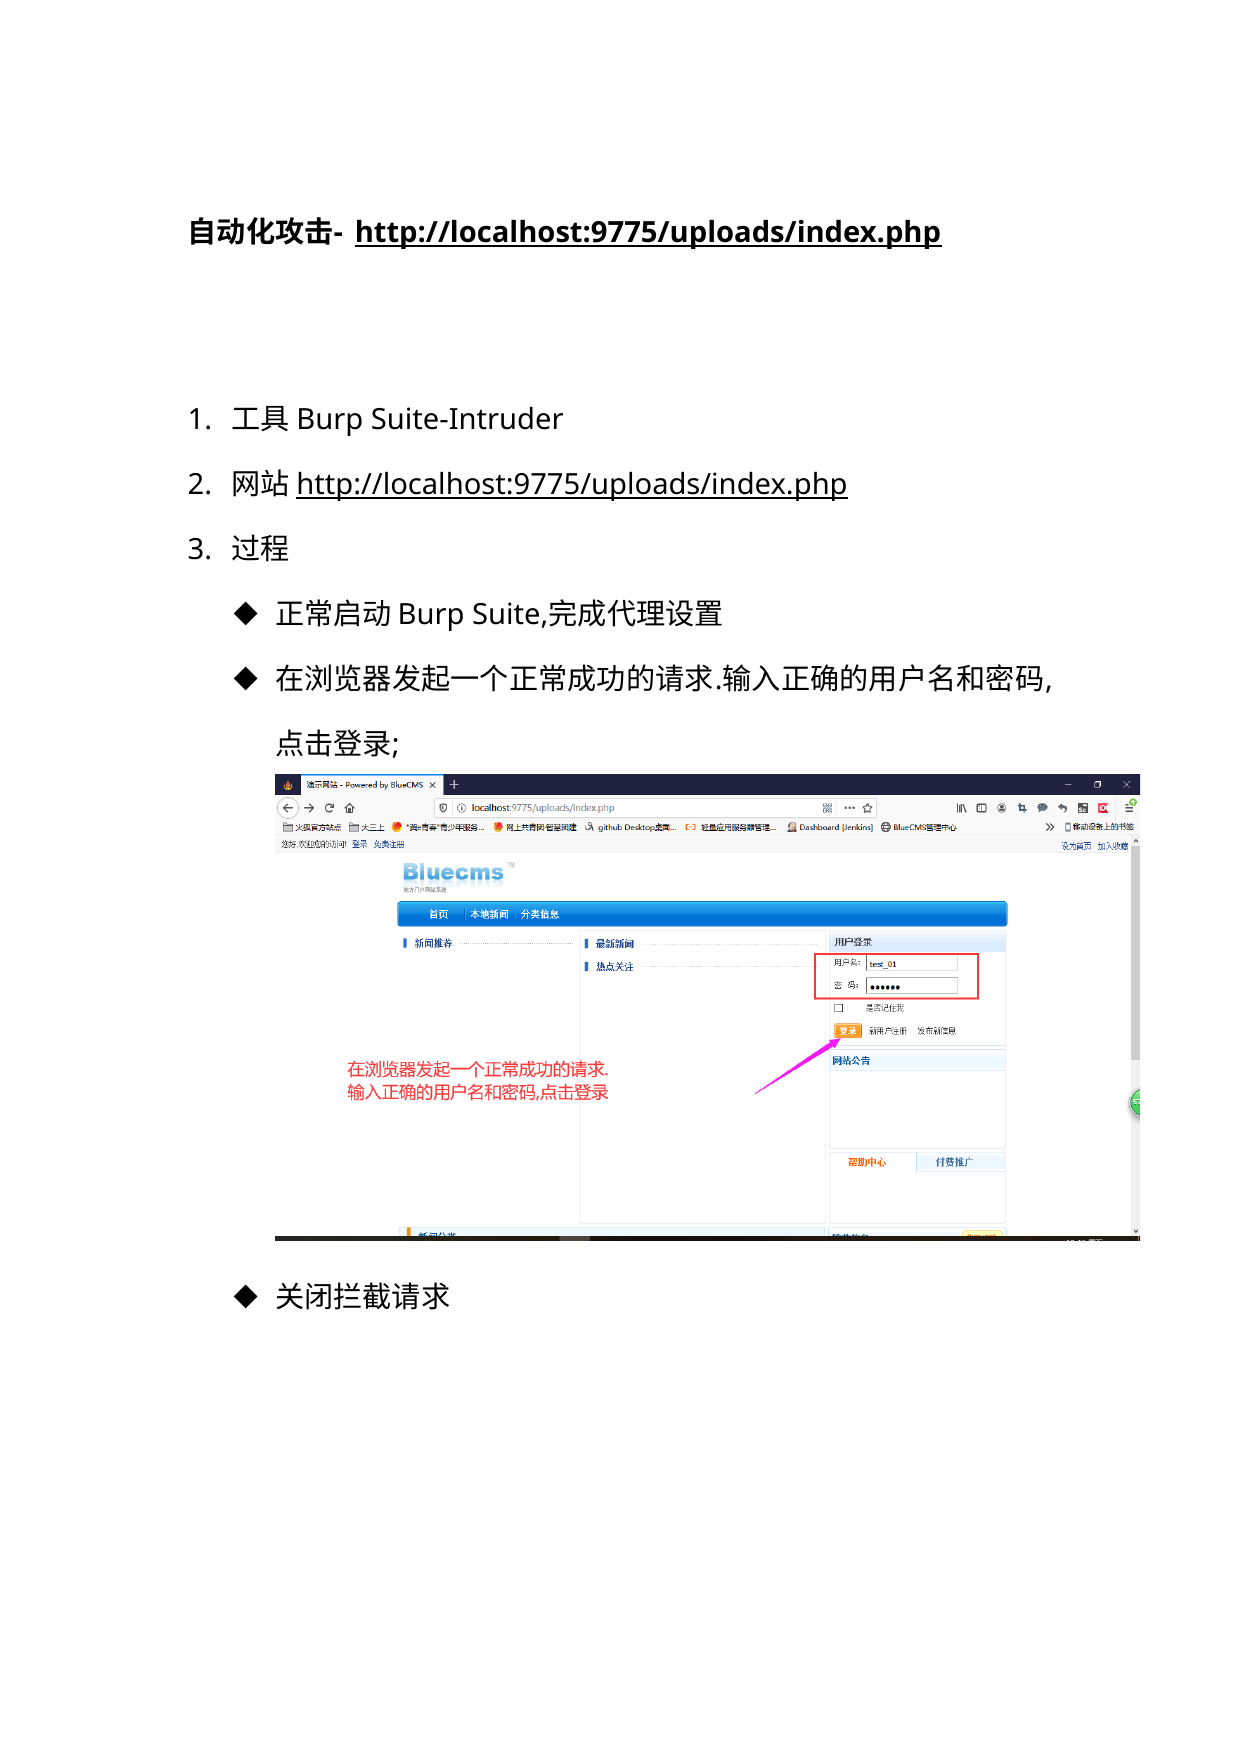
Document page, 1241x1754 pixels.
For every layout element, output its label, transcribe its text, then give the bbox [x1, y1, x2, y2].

list 过程 [187, 515, 1053, 580]
list 关闭拦截请求 [231, 1262, 1053, 1327]
list 正常启动Burp Suite,完成代理设置 [231, 580, 1053, 645]
list 网站 http://localhost:9775/uploads/index.php [187, 450, 1053, 515]
subtitle 自动化攻击- http://localhost:9775/uploads/index.php [187, 197, 1053, 262]
picture [275, 774, 1141, 1241]
list 在浏览器发起一个正常成功的请求.输入正确的用户名和密码,点击登录; [231, 645, 1053, 775]
list 工具 Burp Suite-Intruder [187, 385, 1053, 450]
